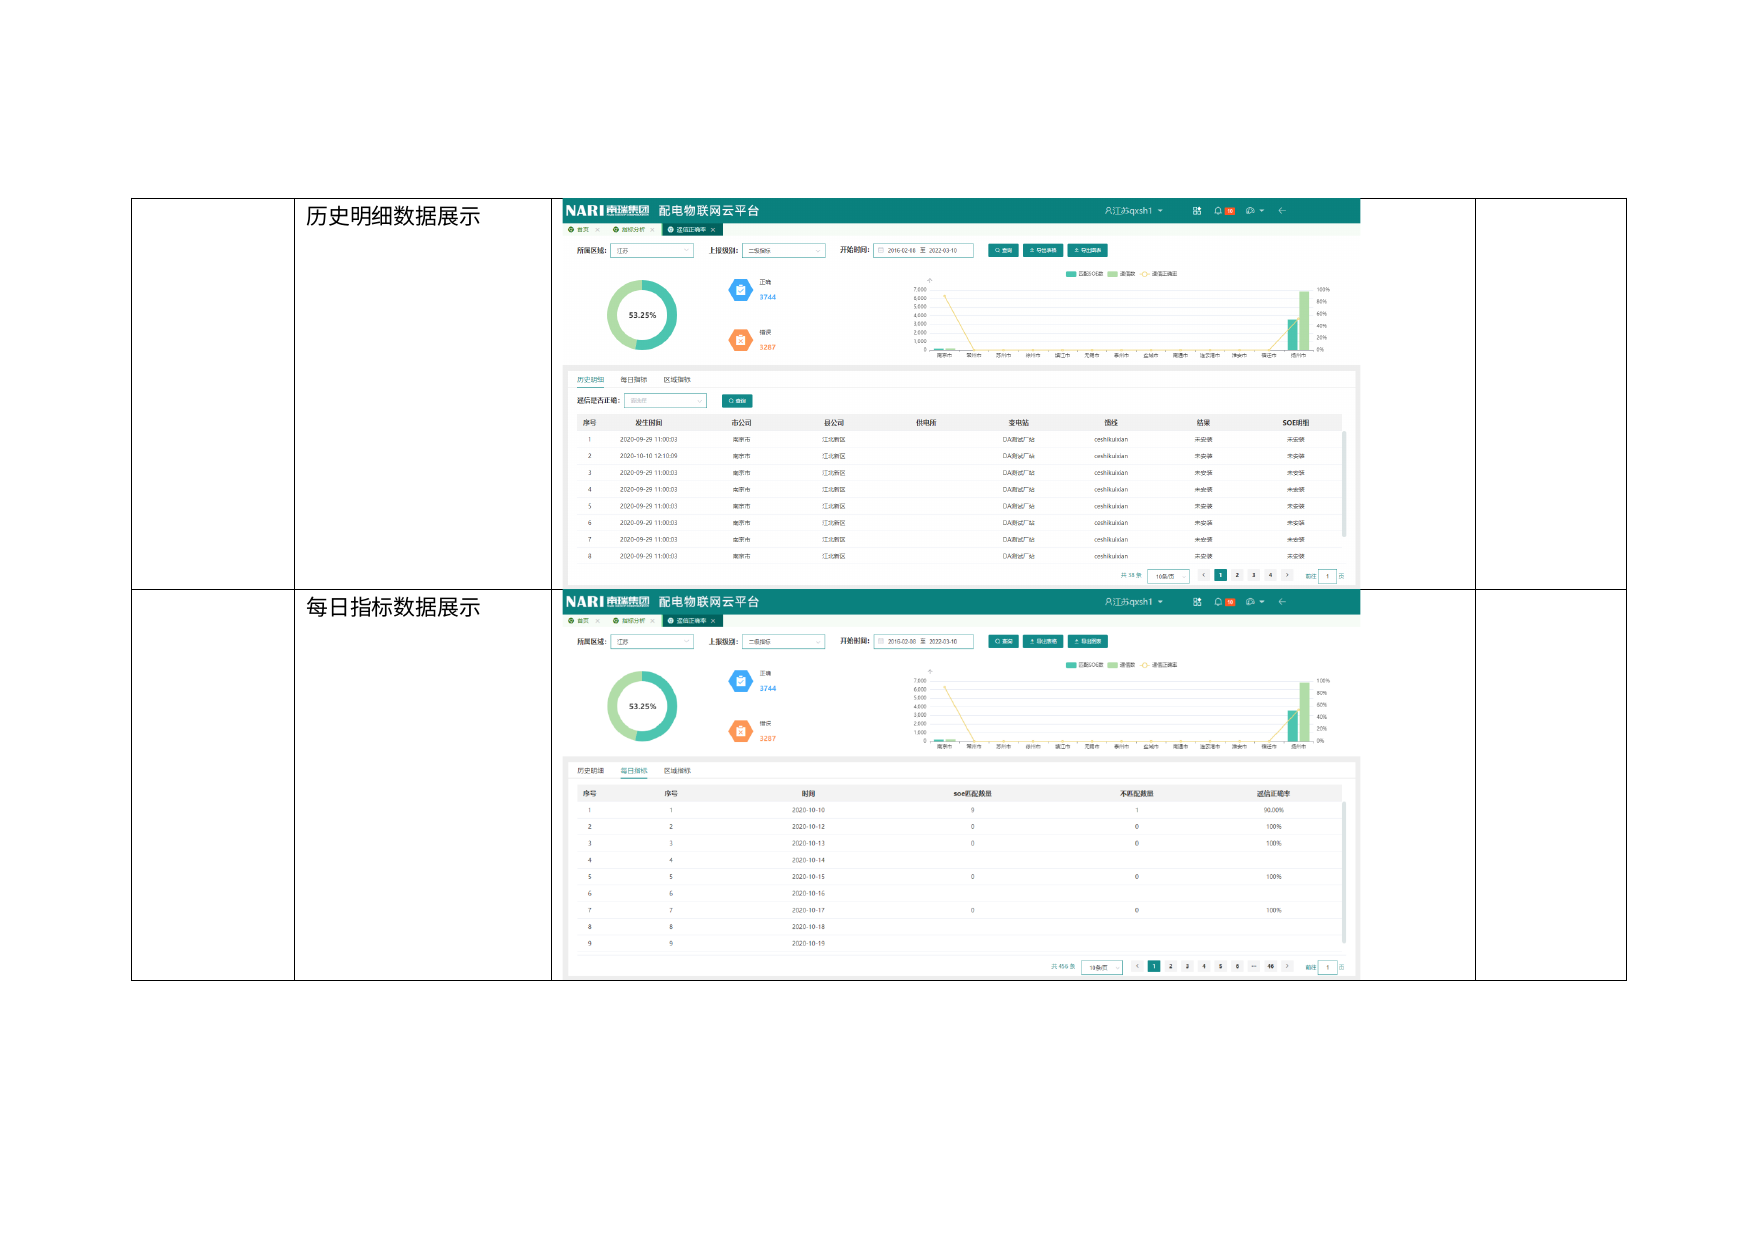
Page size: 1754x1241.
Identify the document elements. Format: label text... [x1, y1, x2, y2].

table_cell [1476, 590, 1626, 980]
table_cell [132, 590, 294, 980]
table_cell [1361, 590, 1475, 980]
table_cell 每日指标数据展示 [295, 590, 551, 980]
table_cell [132, 199, 294, 589]
table_cell [1476, 199, 1626, 589]
table_cell [552, 590, 562, 980]
table_cell [1361, 199, 1475, 589]
picture [562, 198, 1361, 980]
table_cell [552, 199, 562, 589]
table_cell 历史明细数据展示 [295, 199, 551, 589]
